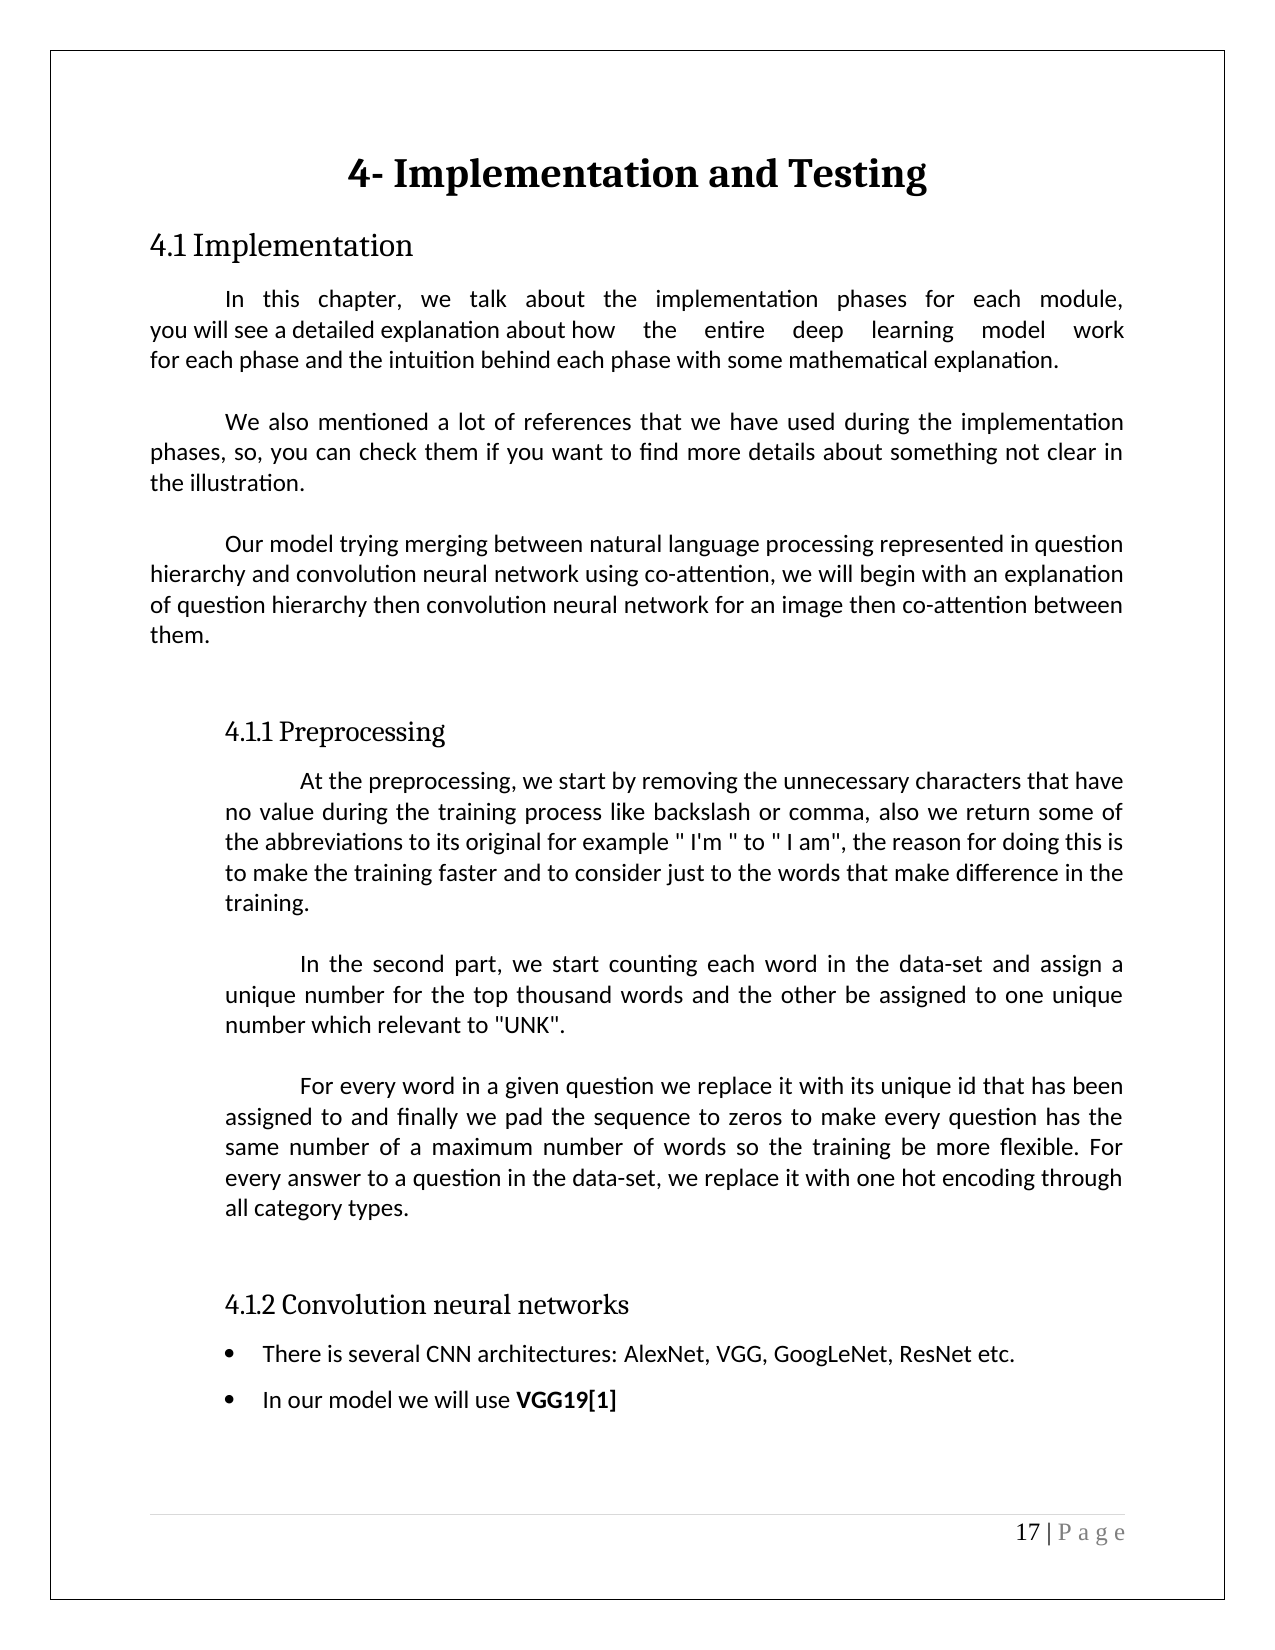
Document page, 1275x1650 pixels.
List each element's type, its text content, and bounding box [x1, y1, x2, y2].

list There is several CNN architectures: AlexNet, VGG, GoogLeNet, ResNet etc. [225, 1339, 1125, 1369]
subtitle 4- Implementation and Testing [150, 150, 1125, 198]
subtitle 4.1.1 Preprocessing [225, 715, 1125, 748]
text We also mentioned a lot of references that we have used during the implementation phases, so, you can check them if you want to find more details about something not clear in the illustration. [150, 406, 1125, 497]
list In our model we will use VGG19[1] [225, 1384, 1125, 1415]
text In the second part, we start counting each word in the data-set and assign a unique number for the top thousand words and the other be assigned to one unique number which relevant to "UNK". [225, 948, 1125, 1040]
subtitle 4.1.2 Convolution neural networks [225, 1288, 1125, 1322]
text At the preprocessing, we start by removing the unnecessary characters that have no value during the training process like backslash or comma, also we return some of the abbreviations to its original for example " I'm " to " I am", the reason for doing this is to make the training faster and to consider just to the words that make difference in the training. [225, 765, 1125, 918]
text Our model trying merging between natural language processing represented in question hierarchy and convolution neural network using co-attention, we will begin with an explanation of question hierarchy then convolution neural network for an image then co-attention between them. [150, 528, 1125, 650]
text In this chapter, we talk about the implementation phases for each module, you will see a detailed explanation about how the entire deep learning model work for each phase and the intuition behind each phase with some mathematical explanation. [150, 283, 1125, 375]
subtitle 4.1 Implementation [150, 226, 1125, 264]
text For every word in a given question we replace it with its unique id that has been assigned to and finally we pad the sequence to zeros to make every question has the same number of a maximum number of words so the training be more flexible. For every answer to a question in the data-set, we replace it with one hot encoding through all category types. [225, 1071, 1125, 1223]
